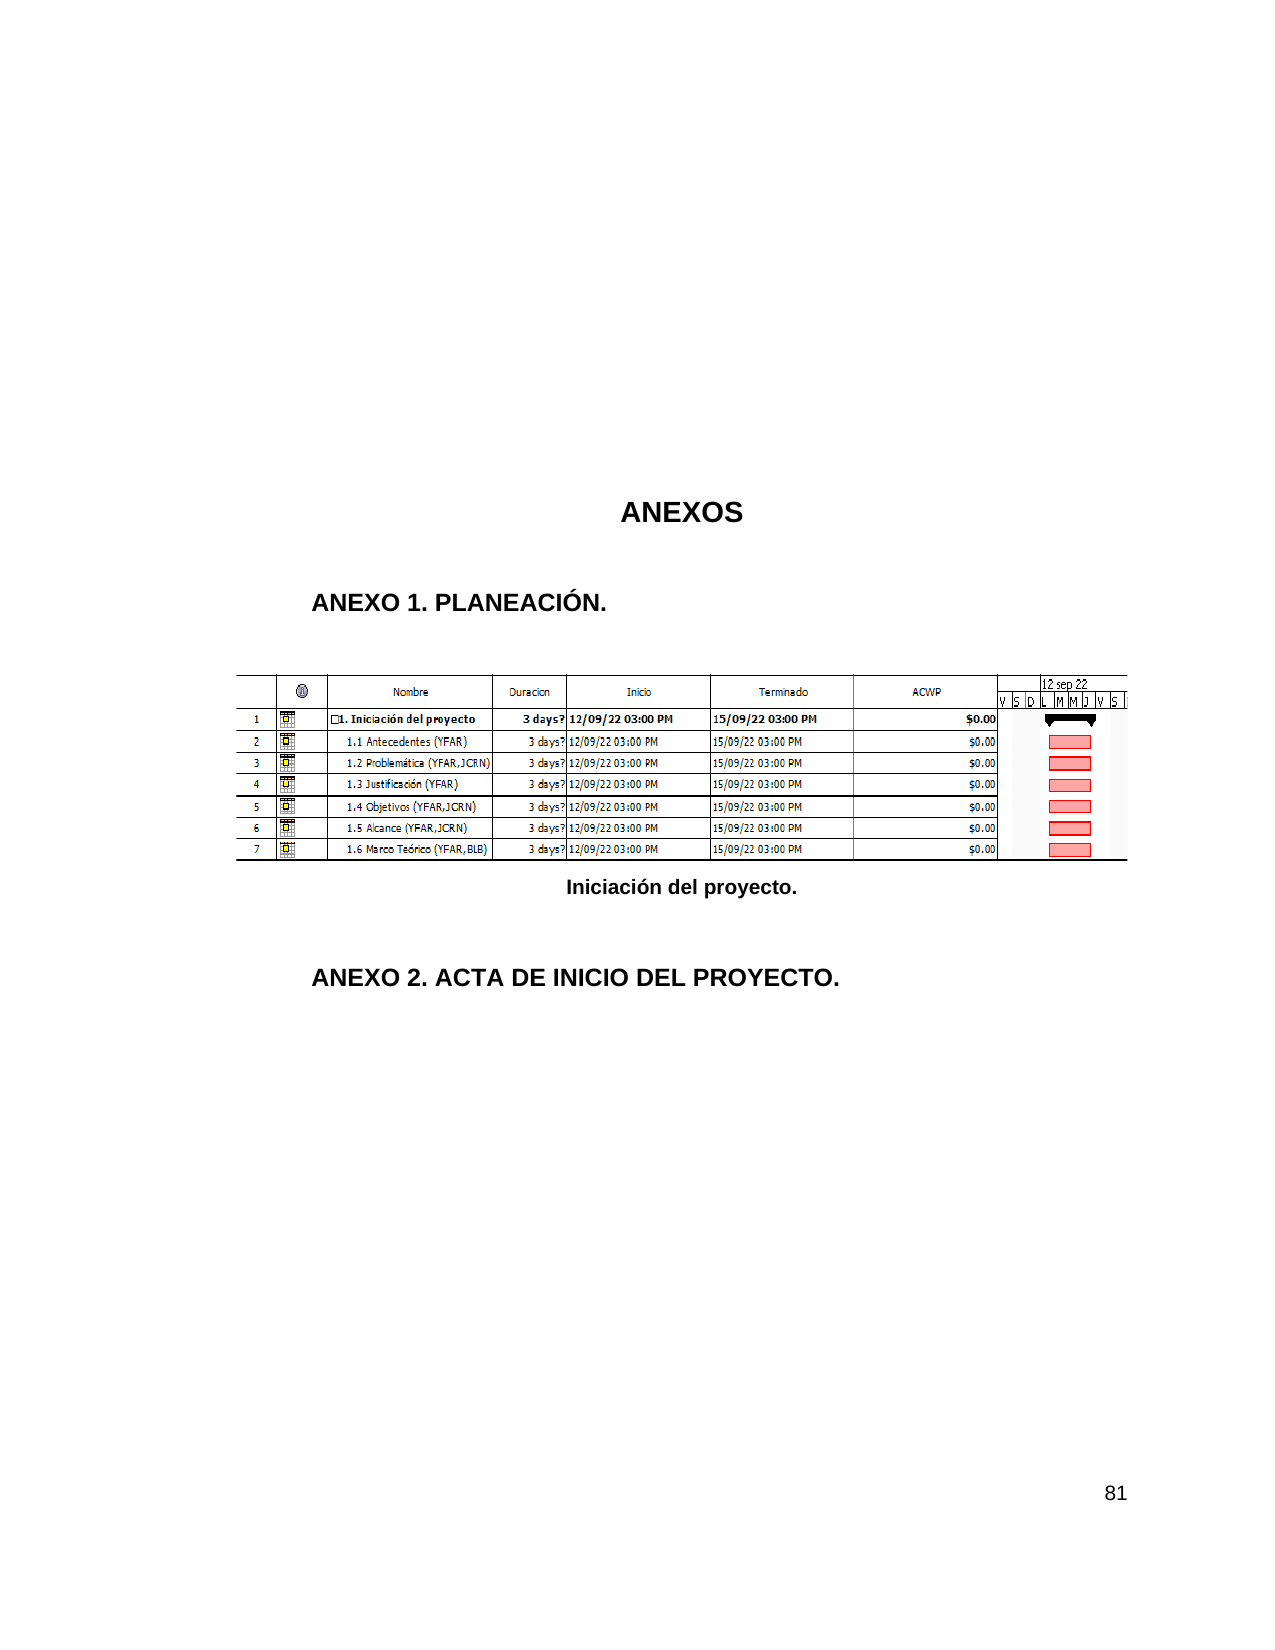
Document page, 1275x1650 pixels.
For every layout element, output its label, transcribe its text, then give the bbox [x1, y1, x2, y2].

text ANEXO 2. ACTA DE INICIO DEL PROYECTO. [236, 963, 1127, 992]
text Iniciación del proyecto. [236, 875, 1127, 899]
picture [236, 674, 1128, 861]
text ANEXO 1. PLANEACIÓN. [236, 588, 1127, 617]
text ANEXOS [236, 495, 1127, 528]
